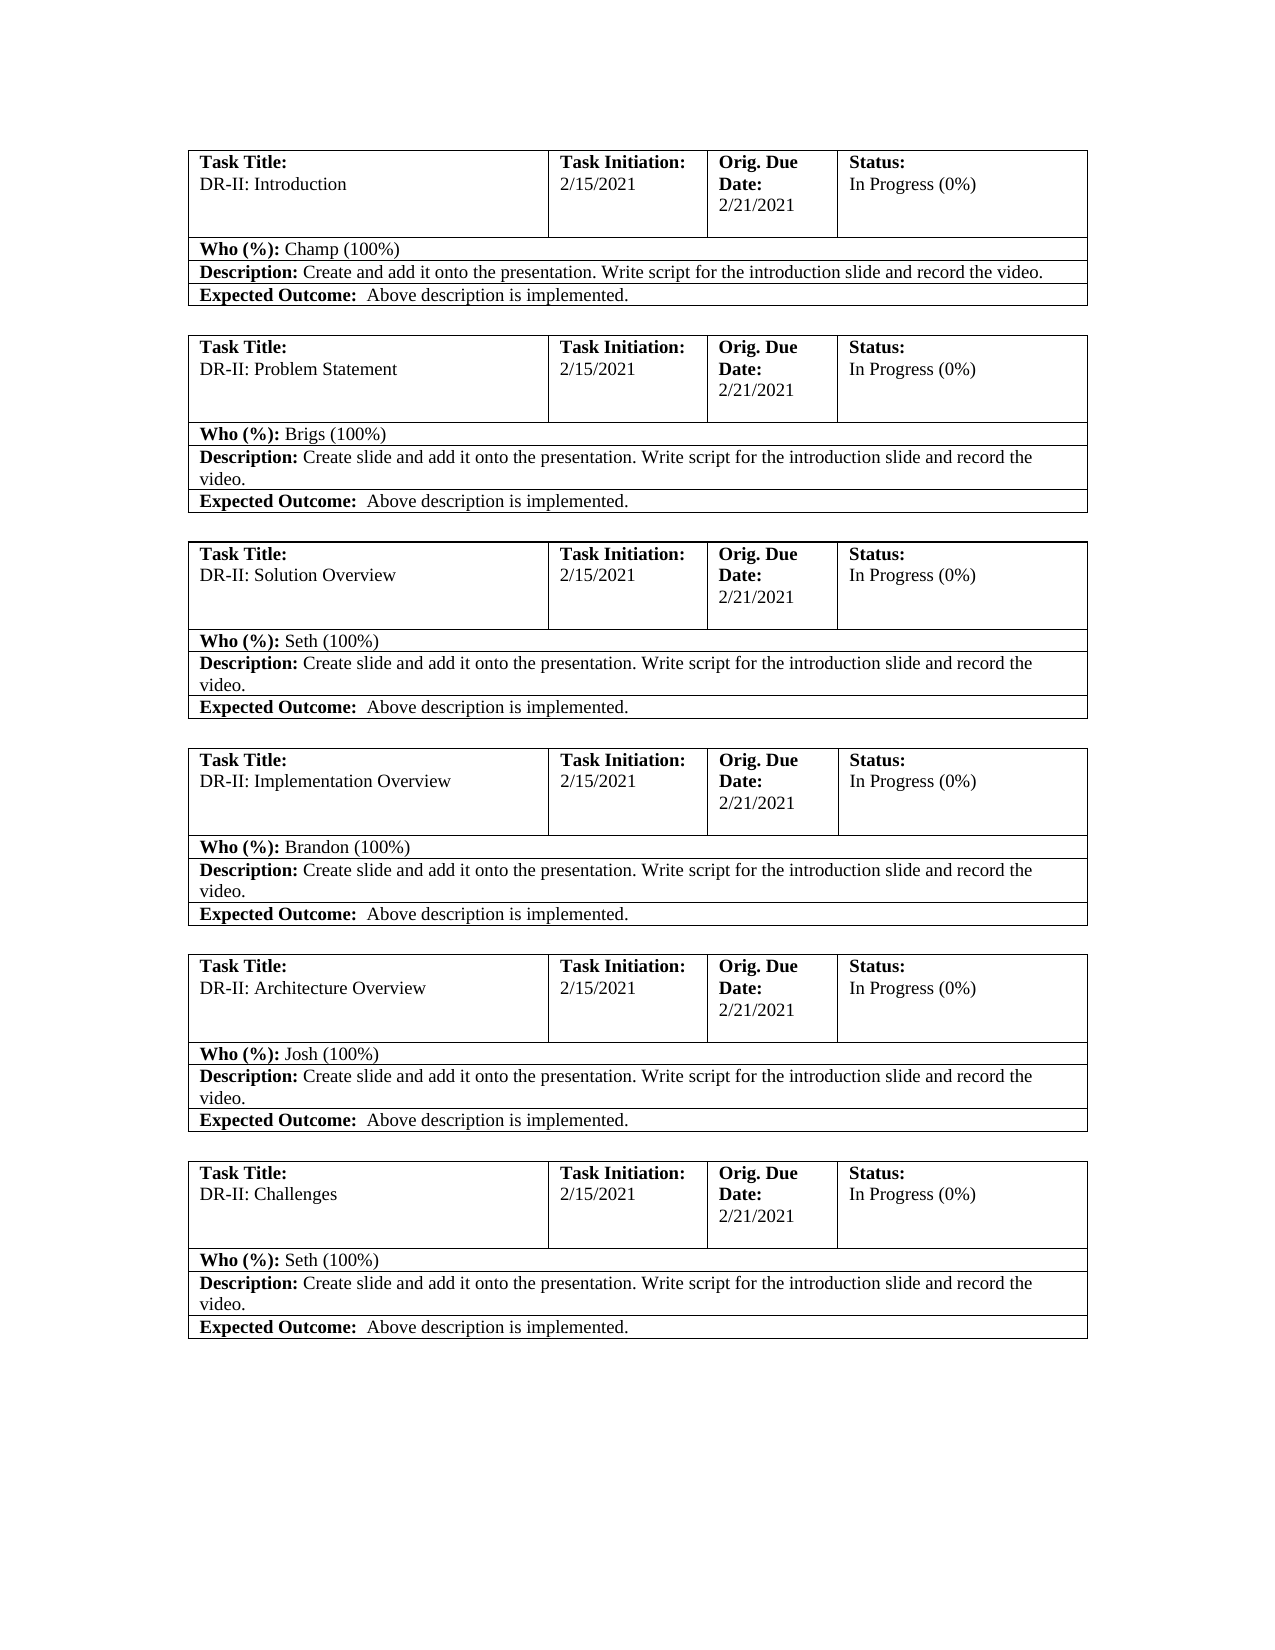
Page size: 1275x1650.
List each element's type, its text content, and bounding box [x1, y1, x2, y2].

table_header Task Initiation: 2/15/2021 [549, 151, 707, 237]
table_header Orig. Due Date: 2/21/2021 [708, 749, 838, 835]
table_cell Description: Create slide and add it onto the presentation. Write script for the introduction slide and record the video. [189, 1065, 1087, 1108]
table_cell Who (%): Champ (100%) [189, 238, 1087, 260]
table_cell Who (%): Seth (100%) [189, 630, 1087, 651]
table_header Orig. Due Date: 2/21/2021 [708, 336, 837, 422]
table_header Task Title: DR-II: Solution Overview [189, 543, 548, 629]
table_header Task Initiation: 2/15/2021 [549, 955, 707, 1042]
table_header Task Initiation: 2/15/2021 [549, 543, 707, 629]
table_header Orig. Due Date: 2/21/2021 [708, 1162, 837, 1248]
table_cell Description: Create and add it onto the presentation. Write script for the introduction slide and record the video. [189, 261, 1087, 282]
table_header Task Title: DR-II: Introduction [189, 151, 548, 237]
table_header Status: In Progress (0%) [838, 1162, 1087, 1248]
table_header Task Initiation: 2/15/2021 [549, 1162, 707, 1248]
table_header Task Title: DR-II: Architecture Overview [189, 955, 548, 1042]
table_cell Who (%): Brandon (100%) [189, 836, 1087, 858]
table_cell Description: Create slide and add it onto the presentation. Write script for the introduction slide and record the video. [189, 859, 1087, 902]
table_header Task Title: DR-II: Problem Statement [189, 336, 548, 422]
table_cell Description: Create slide and add it onto the presentation. Write script for the introduction slide and record the video. [189, 446, 1087, 489]
table_cell Expected Outcome: Above description is implemented. [189, 903, 1087, 924]
table_cell Expected Outcome: Above description is implemented. [189, 696, 1087, 718]
table_cell Who (%): Seth (100%) [189, 1249, 1087, 1271]
table_cell Expected Outcome: Above description is implemented. [189, 284, 1087, 305]
table_header Orig. Due Date: 2/21/2021 [708, 955, 837, 1042]
table_header Status: In Progress (0%) [838, 151, 1087, 237]
table_header Status: In Progress (0%) [838, 336, 1087, 422]
table_header Status: In Progress (0%) [838, 955, 1087, 1042]
table_header Status: In Progress (0%) [838, 543, 1087, 629]
table_cell Description: Create slide and add it onto the presentation. Write script for the introduction slide and record the video. [189, 652, 1087, 695]
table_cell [189, 1272, 1087, 1315]
table_cell Expected Outcome: Above description is implemented. [189, 1316, 1087, 1337]
table_header Status: In Progress (0%) [839, 749, 1087, 835]
table_header Orig. Due Date: 2/21/2021 [708, 543, 837, 629]
table_cell Who (%): Josh (100%) [189, 1043, 1087, 1064]
table_header Task Title: DR-II: Implementation Overview [189, 749, 548, 835]
table_header Task Initiation: 2/15/2021 [549, 749, 707, 835]
table_header Task Initiation: 2/15/2021 [549, 336, 707, 422]
table_header Task Title: DR-II: Challenges [189, 1162, 548, 1248]
table_cell Expected Outcome: Above description is implemented. [189, 490, 1087, 512]
table_header Orig. Due Date: 2/21/2021 [708, 151, 837, 237]
table_cell Expected Outcome: Above description is implemented. [189, 1109, 1087, 1131]
table_cell Who (%): Brigs (100%) [189, 423, 1087, 445]
